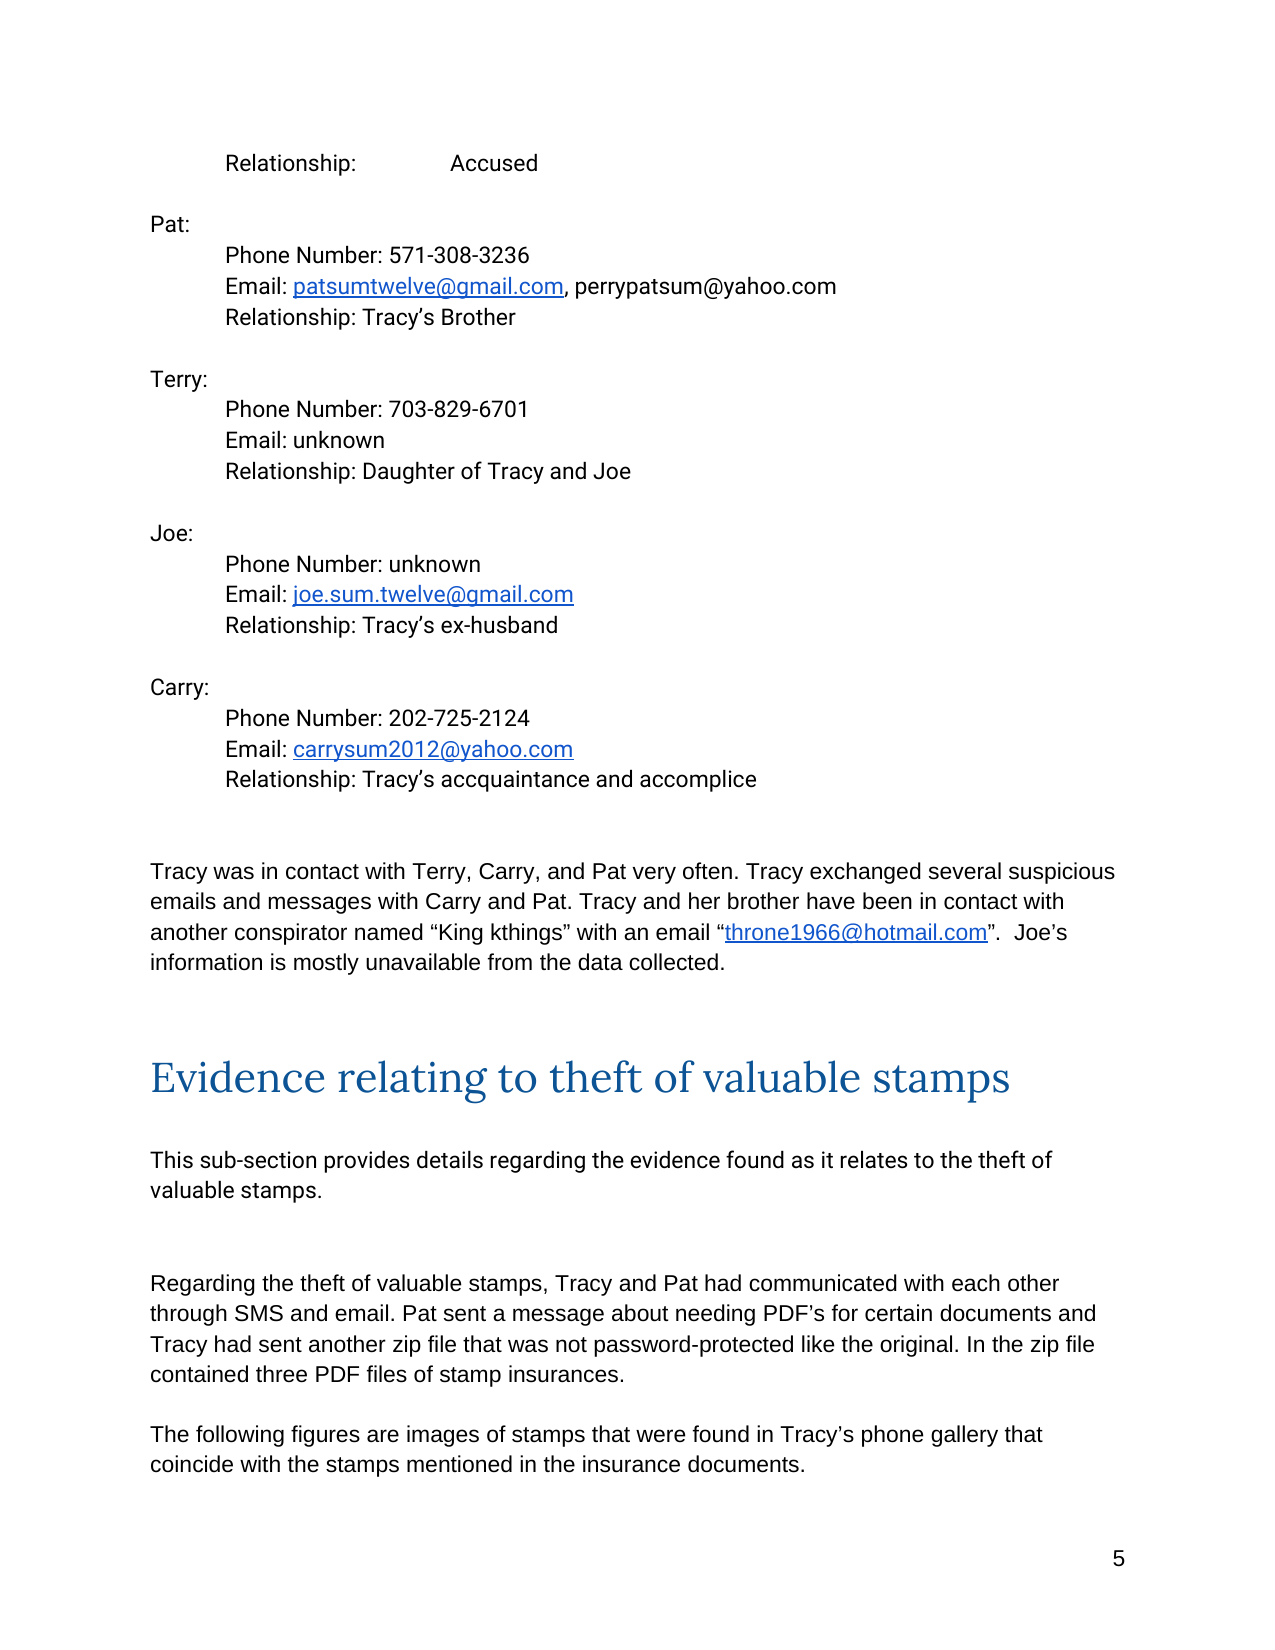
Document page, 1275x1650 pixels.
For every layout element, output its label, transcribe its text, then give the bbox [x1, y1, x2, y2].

text Email: carrysum2012@yahoo.com [150, 736, 1125, 763]
text Email: unknown [150, 427, 1125, 454]
text Joe: [150, 520, 1125, 547]
text Relationship: Accused [150, 150, 1125, 177]
text Relationship: Daughter of Tracy and Joe [150, 458, 1125, 485]
text Carry: [150, 674, 1125, 701]
text Phone Number: 571-308-3236 [150, 242, 1125, 269]
text Phone Number: 703-829-6701 [150, 397, 1125, 423]
subtitle Evidence relating to theft of valuable stamps [150, 1051, 1125, 1104]
text Phone Number: 202-725-2124 [150, 705, 1125, 732]
text Phone Number: unknown [150, 551, 1125, 578]
text Tracy was in contact with Terry, Carry, and Pat very often. Tracy exchanged several suspicious emails and messages with Carry and Pat. Tracy and her brother have been in contact with another conspirator named “King kthings” with an email “throne1966@hotmail.com”. Joe’s information is mostly unavailable from the data collected. [150, 858, 1125, 975]
text Pat: [150, 212, 1125, 238]
text Regarding the theft of valuable stamps, Tracy and Pat had communicated with each other through SMS and email. Pat sent a message about needing PDF’s for certain documents and Tracy had sent another zip file that was not password-protected like the original. In the zip file contained three PDF files of stamp insurances. [150, 1270, 1125, 1387]
text Email: patsumtwelve@gmail.com, perrypatsum@yahoo.com [150, 273, 1125, 300]
text Email: joe.sum.twelve@gmail.com [150, 582, 1125, 608]
text Relationship: Tracy’s accquaintance and accomplice [150, 767, 1125, 793]
text Terry: [150, 366, 1125, 393]
text This sub-section provides details regarding the evidence found as it relates to the theft of valuable stamps. [150, 1147, 1125, 1204]
text Relationship: Tracy’s Brother [150, 304, 1125, 331]
text The following figures are images of stamps that were found in Tracy’s phone gallery that coincide with the stamps mentioned in the insurance documents. [150, 1421, 1125, 1478]
text Relationship: Tracy’s ex-husband [150, 612, 1125, 639]
